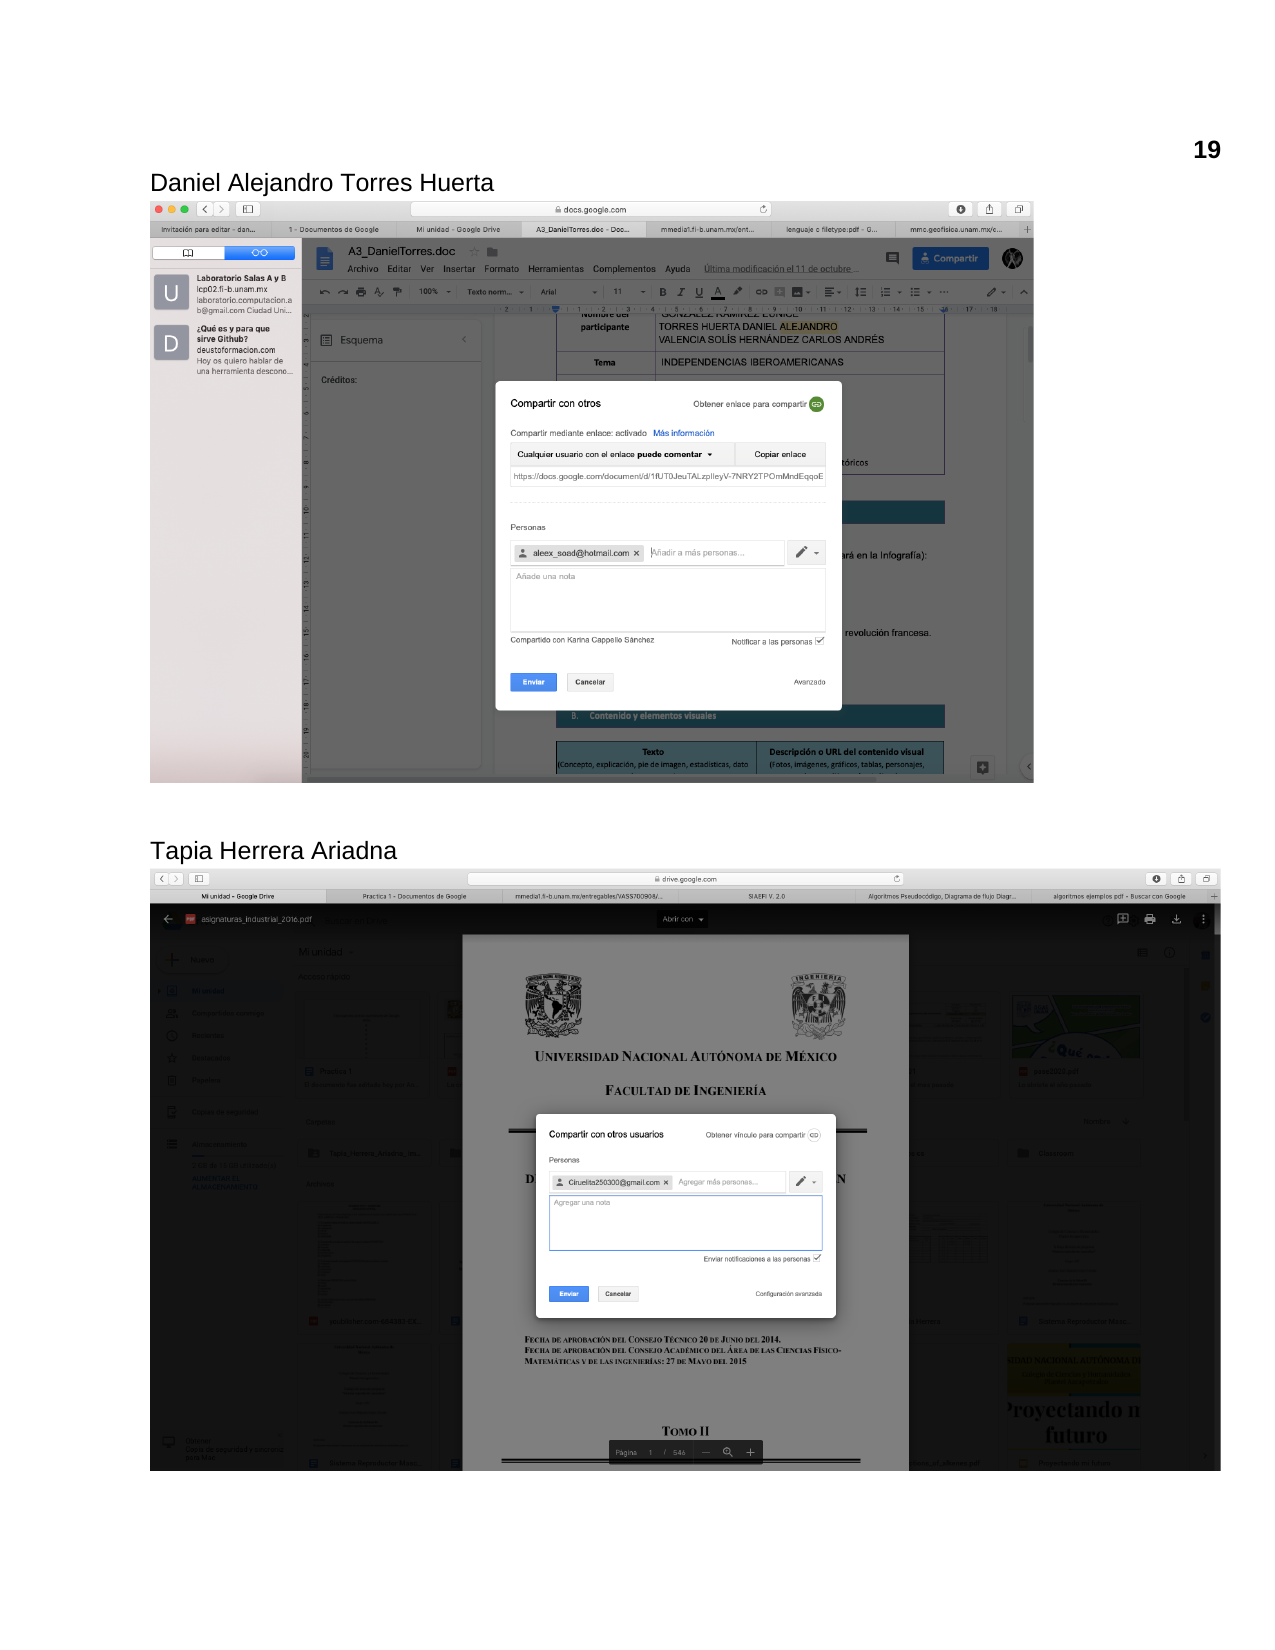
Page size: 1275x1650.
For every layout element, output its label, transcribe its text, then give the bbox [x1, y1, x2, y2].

picture [150, 201, 1034, 783]
text Daniel Alejandro Torres Huerta [150, 168, 1221, 197]
text Tapia Herrera Ariadna [150, 836, 1221, 868]
picture [150, 868, 1221, 1471]
